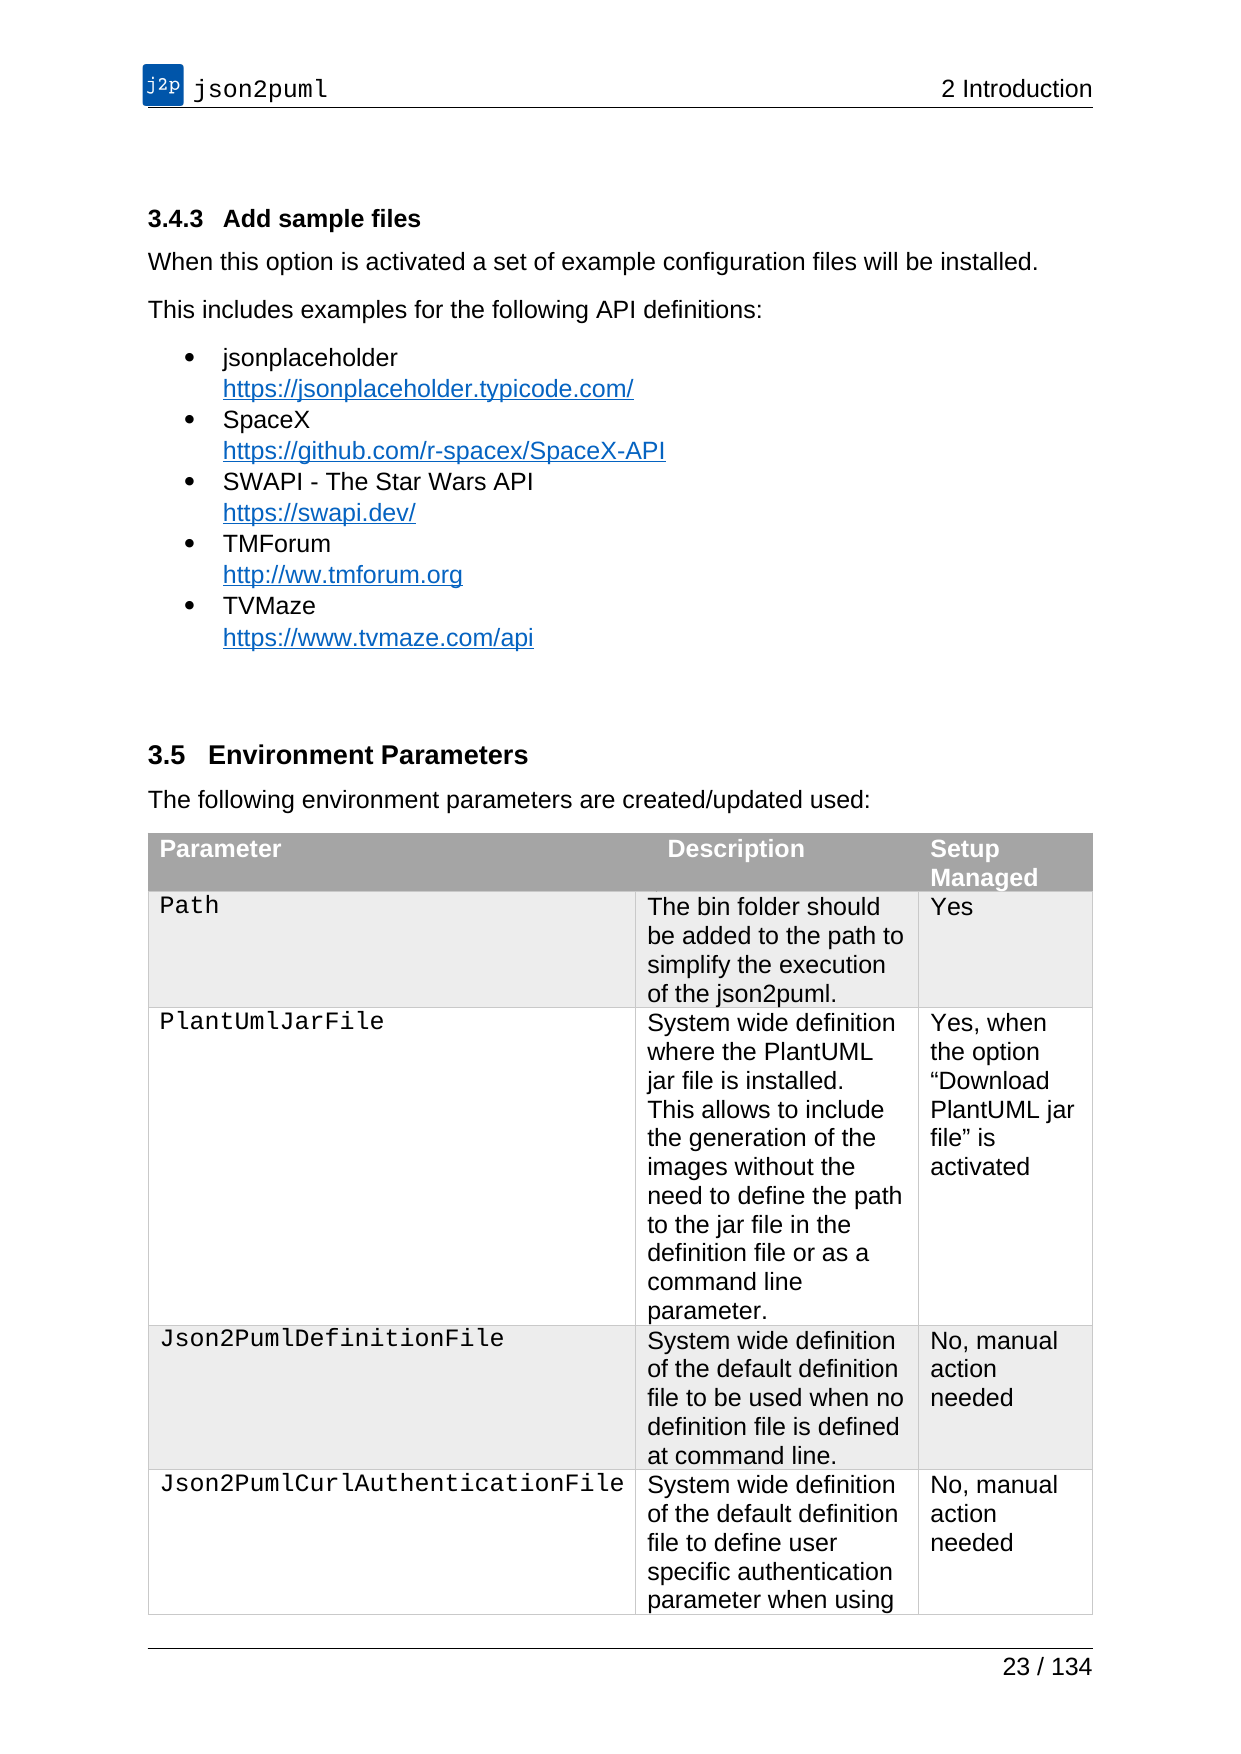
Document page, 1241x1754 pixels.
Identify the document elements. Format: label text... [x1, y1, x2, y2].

subtitle Add sample files [148, 204, 1093, 232]
list jsonplaceholder https://jsonplaceholder.typicode.com/ [185, 343, 1093, 402]
table_cell No, manual action needed [919, 1470, 1092, 1614]
picture [142, 64, 184, 106]
text The following environment parameters are created/updated used: [148, 785, 1093, 814]
table_cell Json2PumlDefinitionFile [149, 1326, 635, 1469]
list TMForum http://ww.tmforum.org [185, 529, 1093, 589]
table_cell PlantUmlJarFile [149, 1008, 635, 1324]
subtitle Environment Parameters [148, 739, 1093, 770]
list SWAPI - The Star Wars API https://swapi.dev/ [185, 467, 1093, 527]
table_cell Yes, when the option “Download PlantUML jar file” is activated [919, 1008, 1092, 1324]
table_header Description [657, 834, 918, 891]
table_cell The bin folder should be added to the path to simplify the execution of the json2puml. [636, 892, 918, 1007]
table_cell No, manual action needed [919, 1326, 1092, 1469]
list SpaceX https://github.com/r-spacex/SpaceX-API [185, 405, 1093, 465]
text When this option is activated a set of example configuration files will be installed. [148, 247, 1093, 276]
table_cell Path [149, 892, 635, 1007]
table_cell Json2PumlCurlAuthenticationFile [149, 1470, 635, 1614]
table_header Setup Managed [919, 834, 1092, 891]
list TVMaze https://www.tvmaze.com/api [185, 591, 1093, 651]
table_cell System wide definition where the PlantUML jar file is installed. This allows to include the generation of the images without the need to define the path to the jar file in the definition file or as a command line parameter. [636, 1008, 918, 1324]
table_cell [636, 1470, 918, 1614]
table_header Parameter [149, 834, 656, 891]
table_cell Yes [919, 892, 1092, 1007]
text This includes examples for the following API definitions: [148, 295, 1093, 324]
table_cell System wide definition of the default definition file to be used when no definition file is defined at command line. [636, 1326, 918, 1469]
